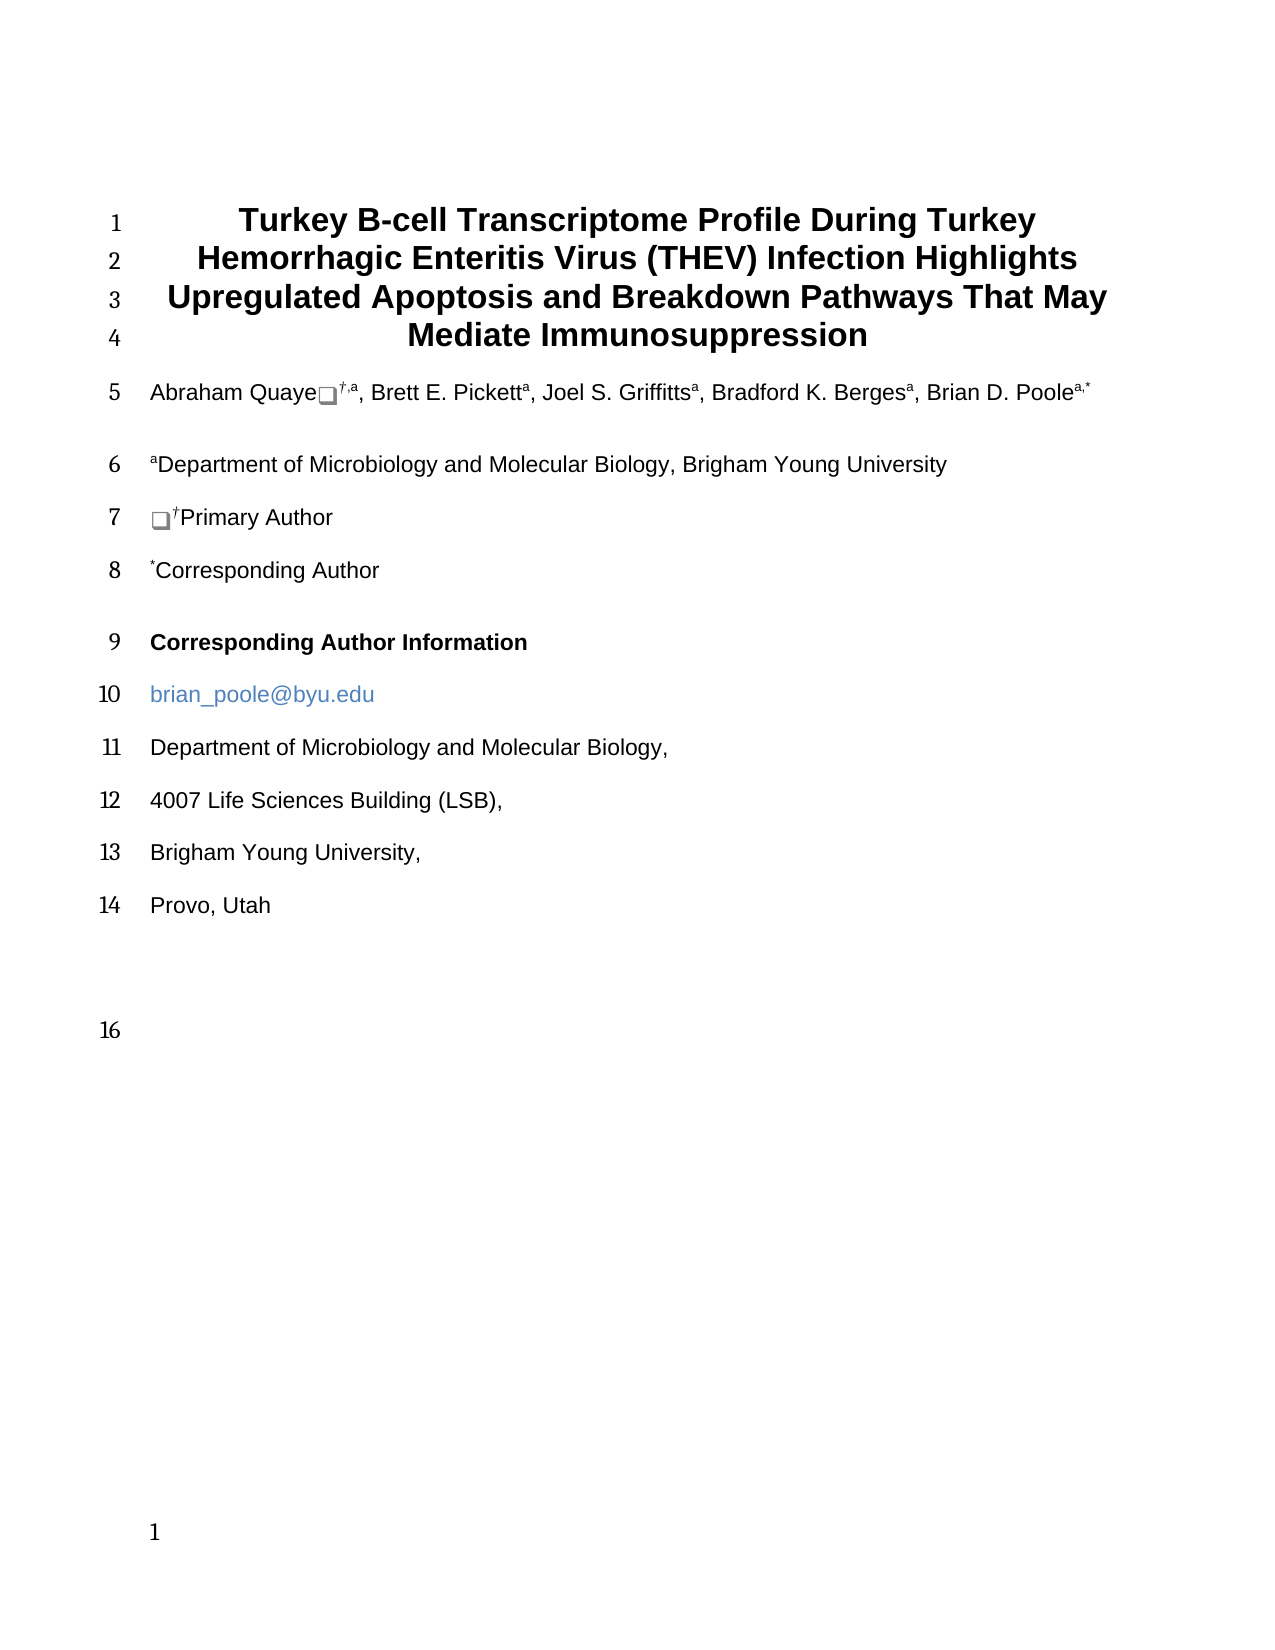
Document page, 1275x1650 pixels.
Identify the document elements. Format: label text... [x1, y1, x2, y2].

text aDepartment of Microbiology and Molecular Biology, Brigham Young University Primary Author *Corresponding Author [150, 451, 1125, 583]
text Corresponding Author Information brian_poole@byu.edu Department of Microbiology and Molecular Biology, 4007 Life Sciences Building (LSB), Brigham Young University, Provo, Utah [150, 628, 1125, 971]
text Abraham Quaye,a, Brett E. Picketta, Joel S. Griffittsa, Bradford K. Bergesa, Brian D. Poolea,* [150, 379, 1125, 406]
title Turkey B-cell Transcriptome Profile During Turkey Hemorrhagic Enteritis Virus (THEV) Infection Highlights Upregulated Apoptosis and Breakdown Pathways That May Mediate Immunosuppression [150, 200, 1125, 354]
